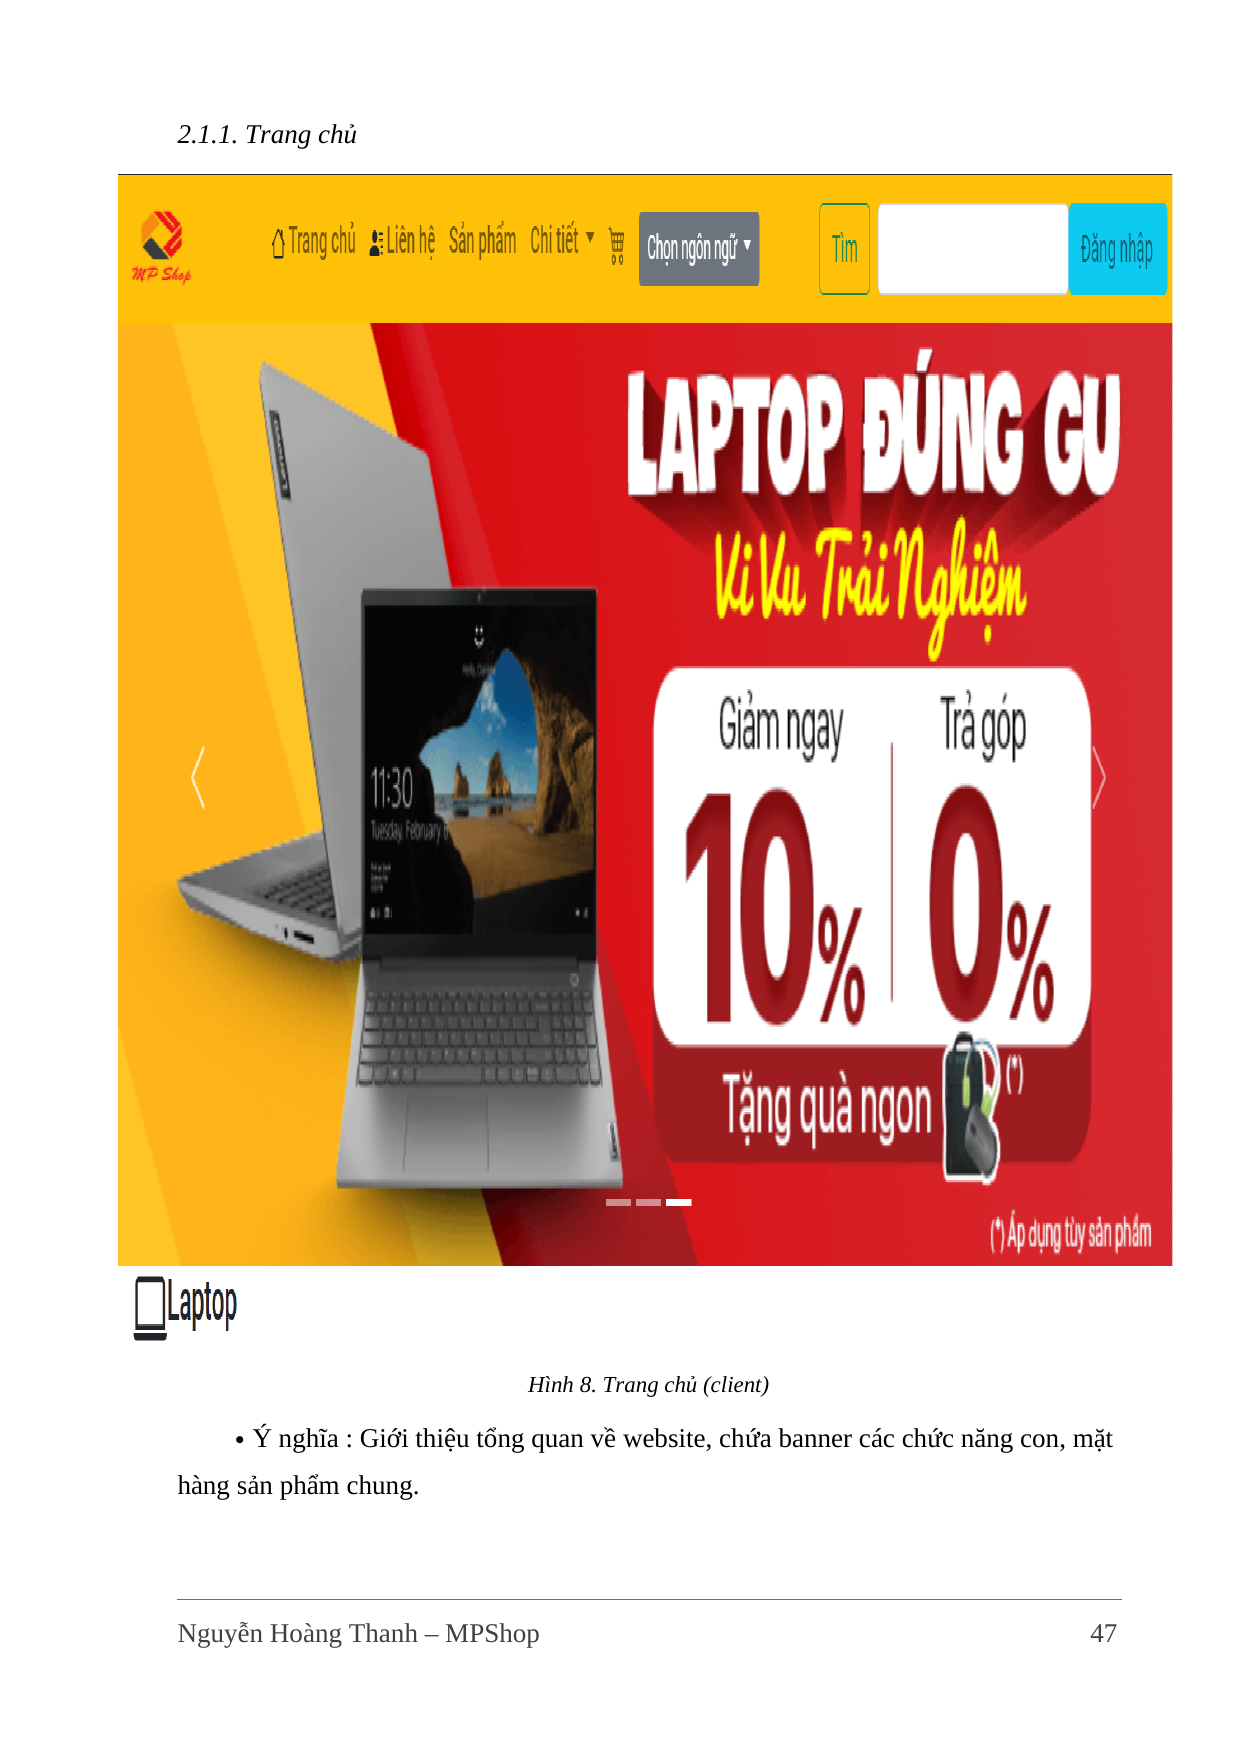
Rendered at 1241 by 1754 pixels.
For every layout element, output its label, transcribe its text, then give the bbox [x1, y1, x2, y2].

subtitle Trang chủ [177, 118, 1122, 149]
picture [118, 174, 1173, 1359]
list Ý nghĩa : Giới thiệu tổng quan về website, chứa banner các chức năng con, mặt hàng sản phẩm chung. [177, 1422, 1122, 1500]
